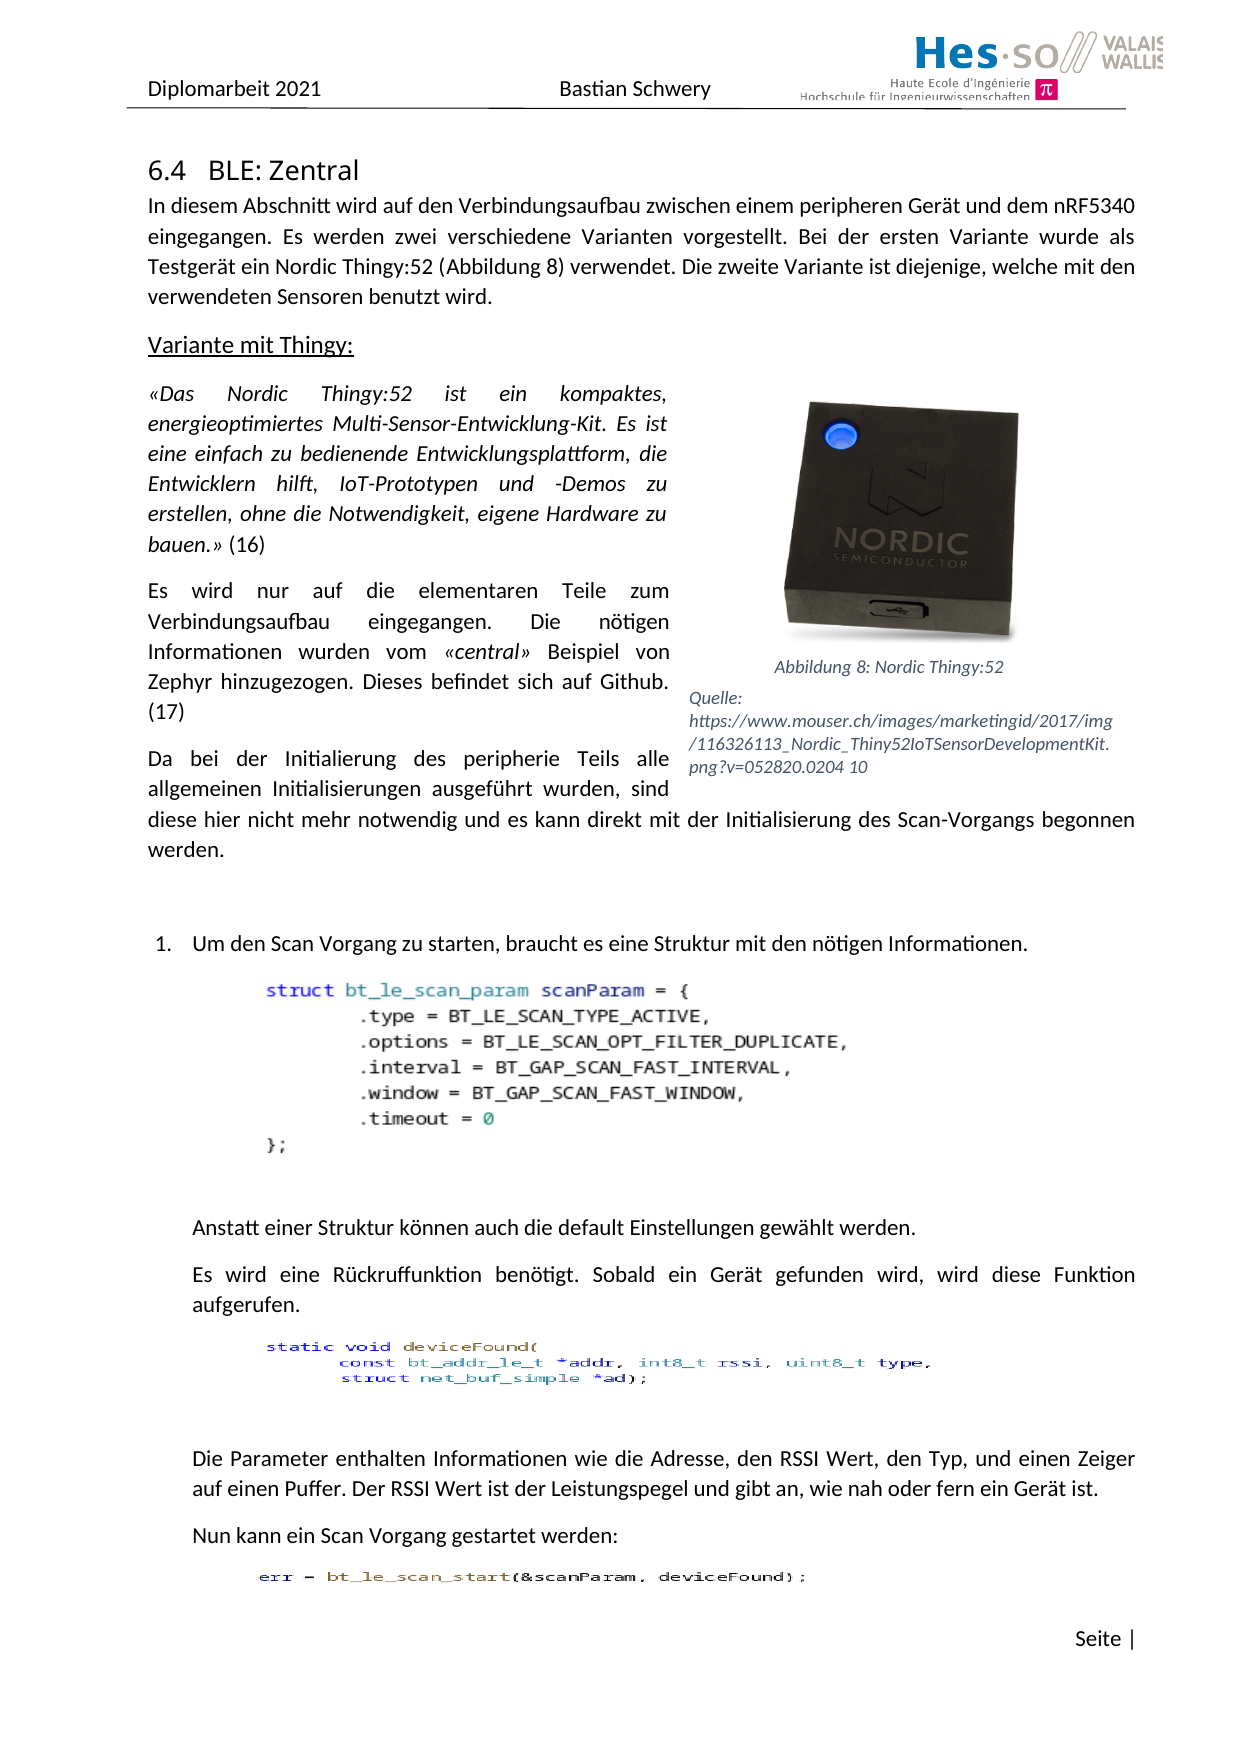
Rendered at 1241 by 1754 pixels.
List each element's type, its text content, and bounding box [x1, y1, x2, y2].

picture [760, 394, 1035, 643]
text Da bei der Initialierung des peripherie Teils alle allgemeinen Initialisierungen ausgeführt wurden, sind diese hier nicht mehr notwendig und es kann direkt mit der Initialisierung des Scan-Vorgangs begonnen werden. [148, 744, 1137, 863]
text Nun kann ein Scan Vorgang gestartet werden: [148, 1521, 1137, 1549]
text Die Parameter enthalten Informationen wie die Adresse, den RSSI Wert, den Typ, und einen Zeiger auf einen Puffer. Der RSSI Wert ist der Leistungspegel und gibt an, wie nah oder fern ein Gerät ist. [192, 1444, 1137, 1502]
text Variante mit Thingy: [148, 329, 1137, 359]
text Anstatt einer Struktur können auch die default Einstellungen gewählt werden. [192, 1213, 1137, 1242]
subtitle BLE: Zentral [148, 152, 1137, 189]
picture [800, 31, 1163, 100]
list Um den Scan Vorgang zu starten, braucht es eine Struktur mit den nötigen Informationen. [154, 929, 1137, 957]
text Es wird eine Rückruffunktion benötigt. Sobald ein Gerät gefunden wird, wird diese Funktion aufgerufen. [192, 1260, 1137, 1319]
text «Das Nordic Thingy:52 ist ein kompaktes, energieoptimiertes Multi-Sensor-Entwicklung-Kit. Es ist eine einfach zu bedienende Entwicklungsplattform, die Entwicklern hilft, IoT-Prototypen und -Demos zu erstellen, ohne die Notwendigkeit, eigene Hardware zu bauen.» [148, 379, 1137, 558]
text In diesem Abschnitt wird auf den Verbindungsaufbau zwischen einem peripheren Gerät und dem nRF5340 eingegangen. Es werden zwei verschiedene Varianten vorgestellt. Bei der ersten Variante wurde als Testgerät ein Nordic Thingy:52 (Abbildung 8) verwendet. Die zweite Variante ist diejenige, welche mit den verwendeten Sensoren benutzt wird. [148, 192, 1137, 310]
text Es wird nur auf die elementaren Teile zum Verbindungsaufbau eingegangen. Die nötigen Informationen wurden vom «central» Beispiel von Zephyr hinzugezogen. Dieses befindet sich auf Github. [148, 577, 1137, 725]
